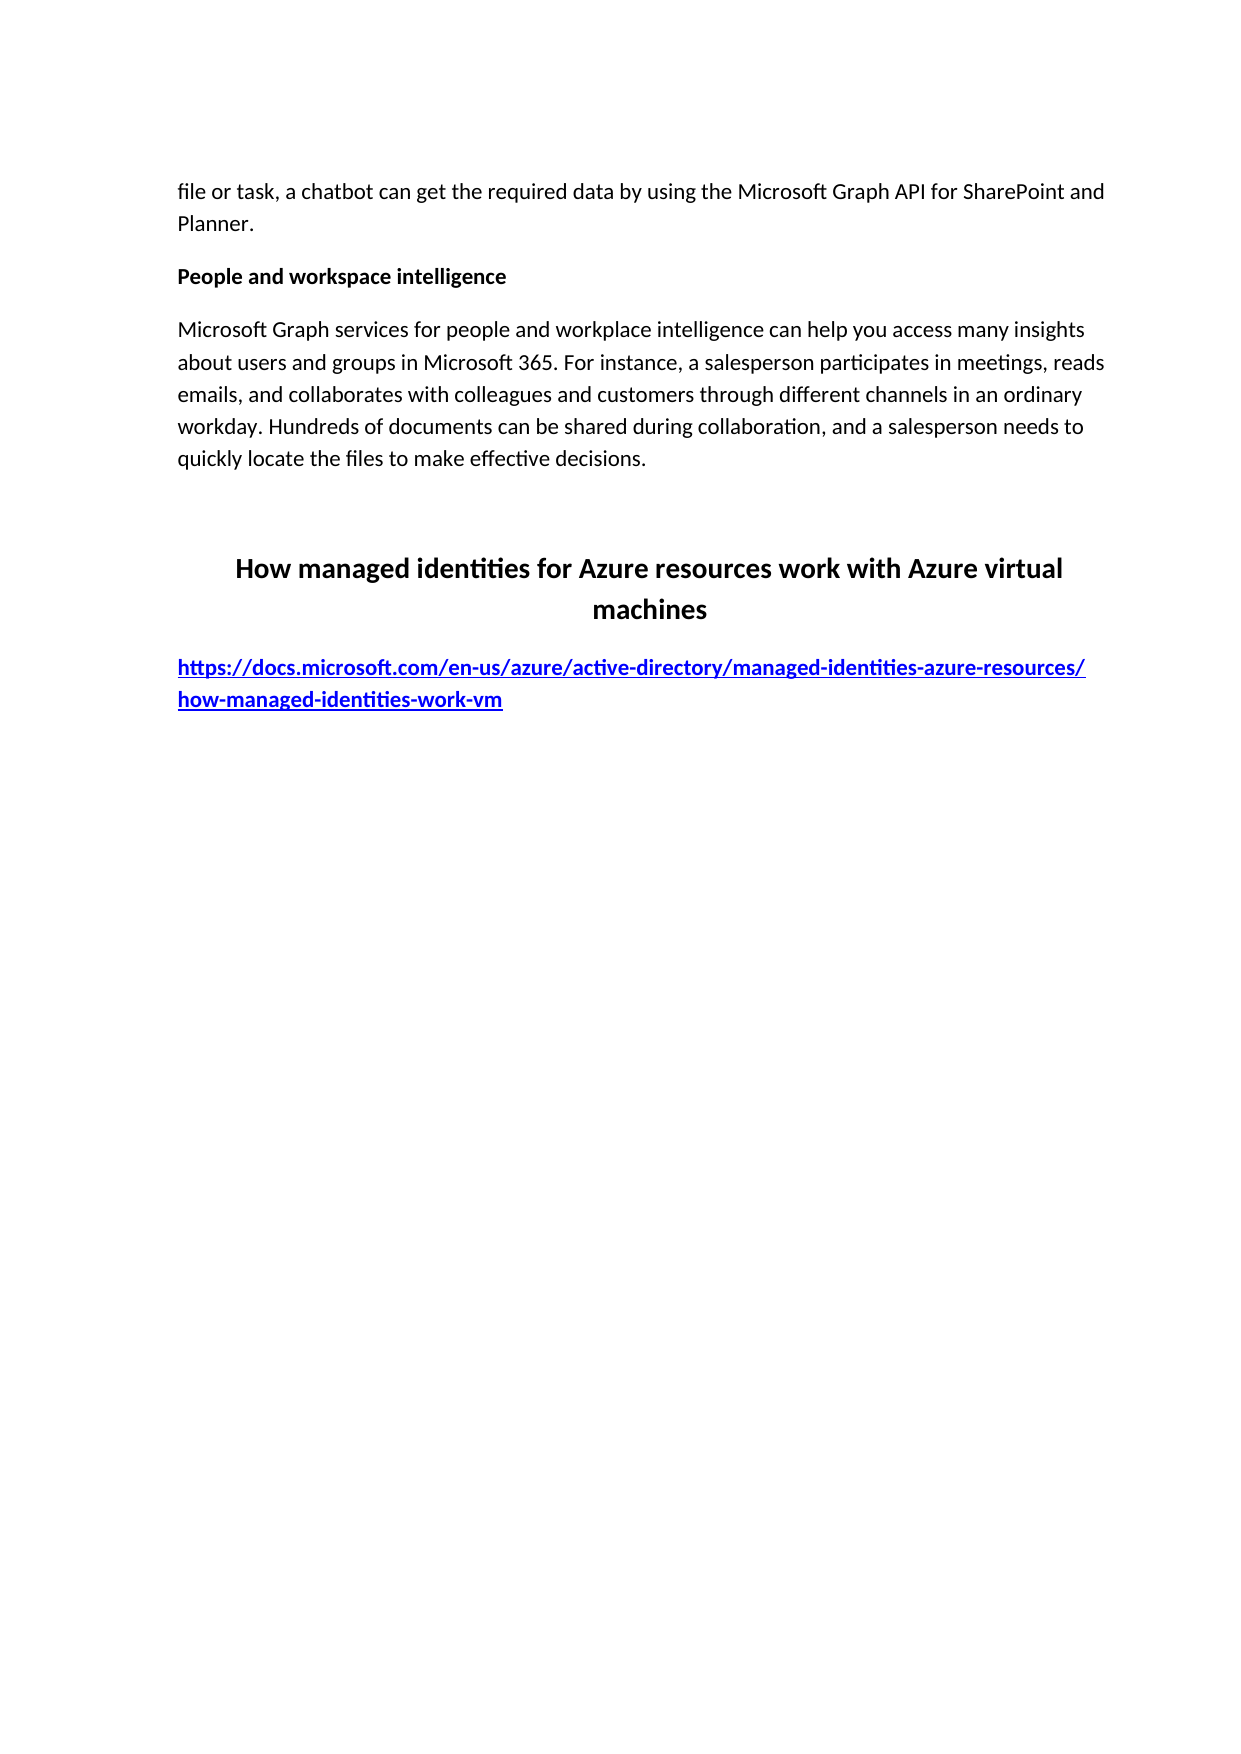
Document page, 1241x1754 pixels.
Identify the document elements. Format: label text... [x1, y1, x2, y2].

text https://docs.microsoft.com/en-us/azure/active-directory/managed-identities-azure-resources/how-managed-identities-work-vm [177, 653, 1122, 713]
text Microsoft Graph services for people and workplace intelligence can help you access many insights about users and groups in Microsoft 365. For instance, a salesperson participates in meetings, reads emails, and collaborates with colleagues and customers through different channels in an ordinary workday. Hundreds of documents can be shared during collaboration, and a salesperson needs to quickly locate the files to make effective decisions. [177, 315, 1122, 472]
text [177, 177, 1122, 237]
text How managed identities for Azure resources work with Azure virtual machines [177, 550, 1122, 627]
text People and workspace intelligence [177, 262, 1122, 290]
